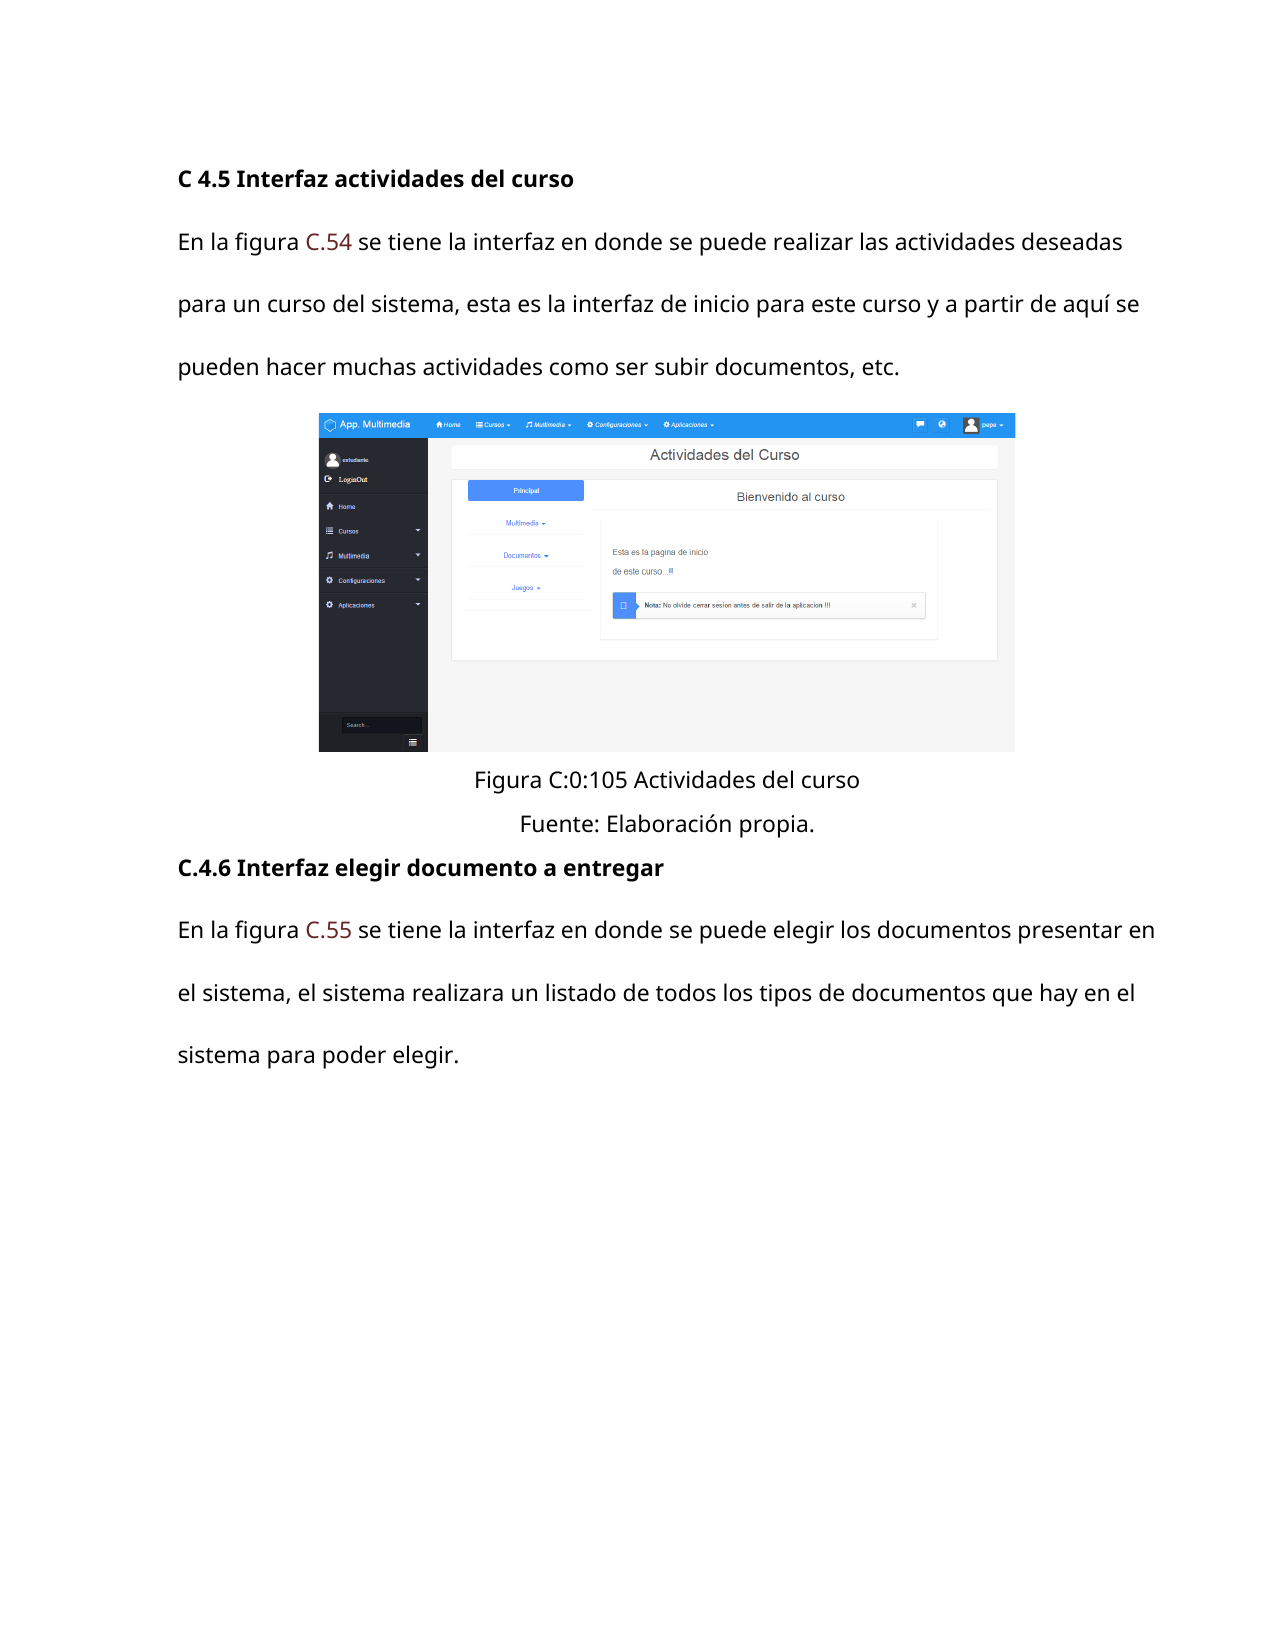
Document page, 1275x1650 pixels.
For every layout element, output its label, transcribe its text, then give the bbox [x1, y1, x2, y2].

text Fuente: Elaboración propia. [177, 808, 1157, 839]
subtitle C.4.6 Interfaz elegir documento a entregar [177, 852, 1157, 883]
text En la figura C.55 se tiene la interfaz en donde se puede elegir los documentos presentar en el sistema, el sistema realizara un listado de todos los tipos de documentos que hay en el sistema para poder elegir. [177, 914, 1157, 1070]
subtitle C 4.5 Interfaz actividades del curso [177, 163, 1157, 194]
text En la figura C.54 se tiene la interfaz en donde se puede realizar las actividades deseadas para un curso del sistema, esta es la interfaz de inicio para este curso y a partir de aquí se pueden hacer muchas actividades como ser subir documentos, etc. [177, 226, 1157, 382]
